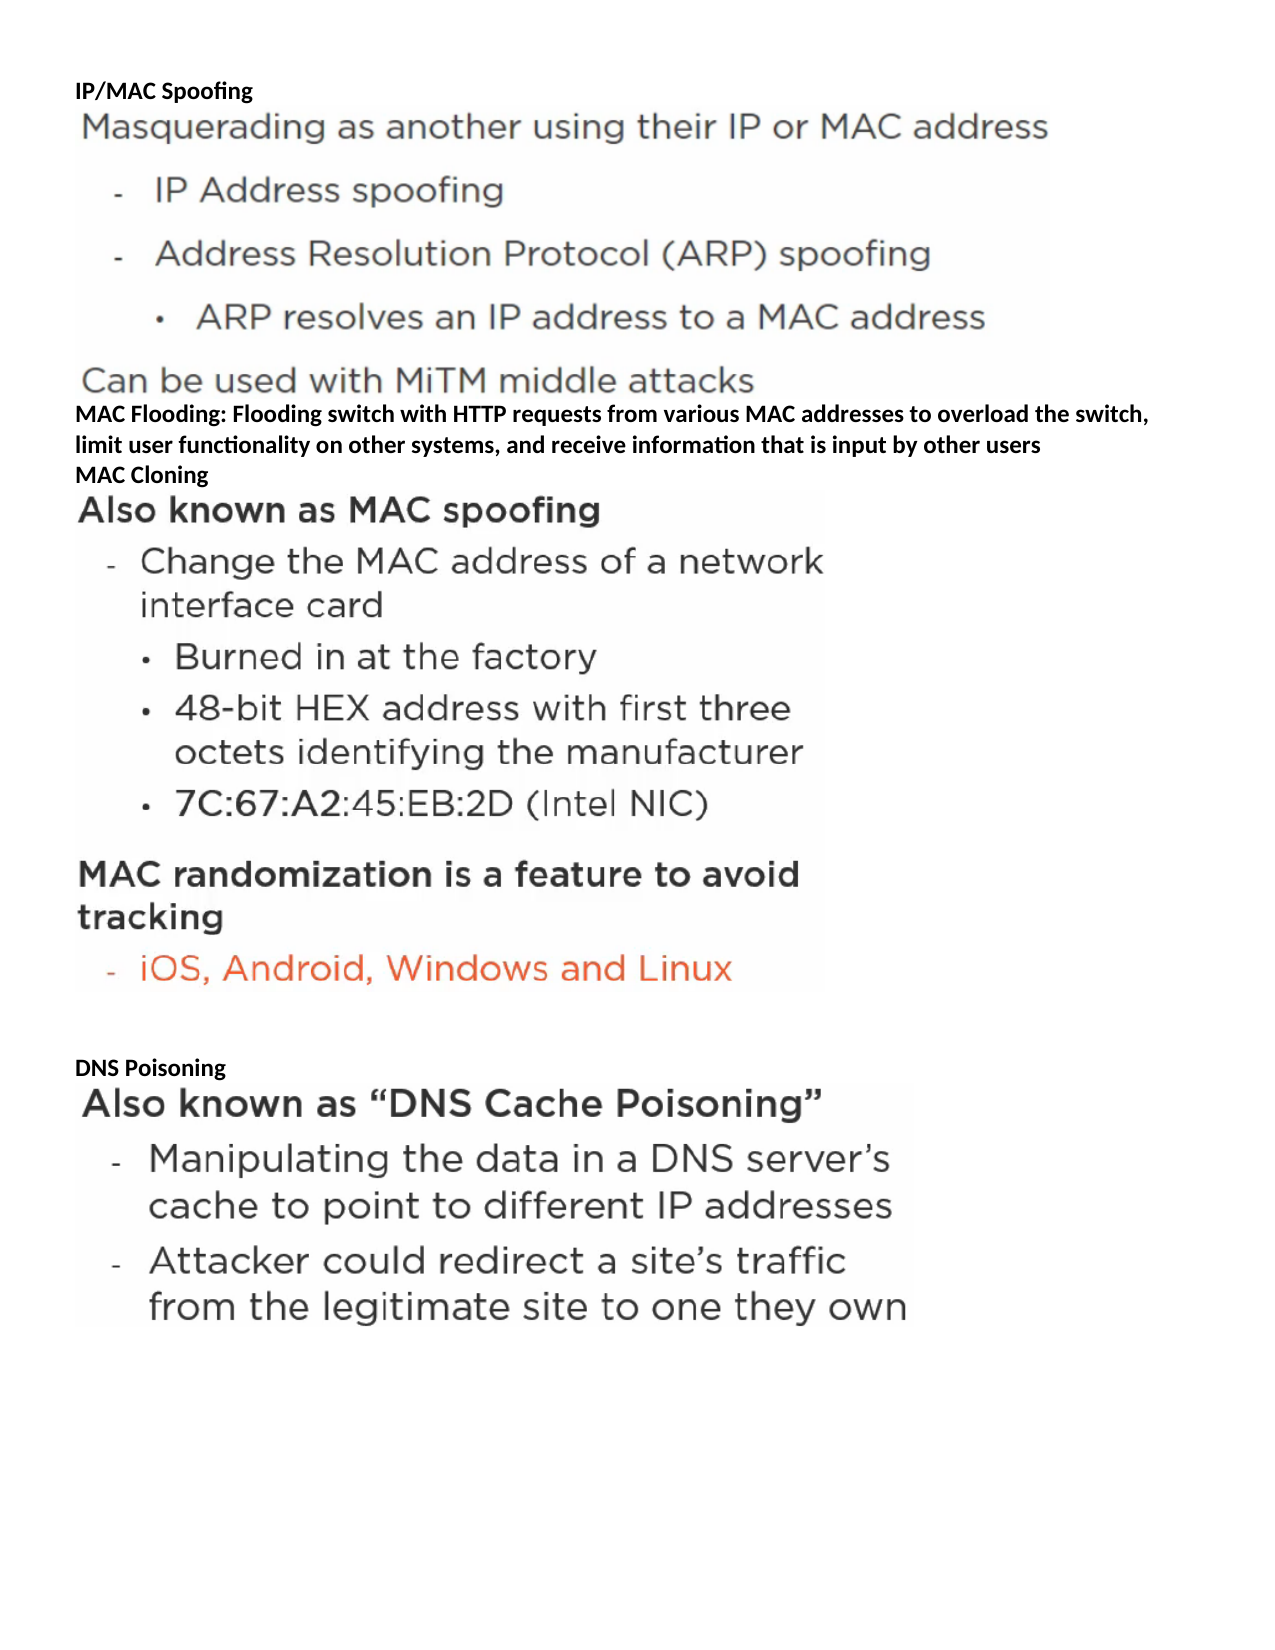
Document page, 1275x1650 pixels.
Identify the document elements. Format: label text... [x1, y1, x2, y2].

picture [75, 1083, 914, 1327]
text MAC Cloning [75, 459, 1200, 490]
picture [75, 490, 826, 992]
text DNS Poisoning [75, 1052, 1200, 1083]
text MAC Flooding: Flooding switch with HTTP requests from various MAC addresses to overload the switch, limit user functionality on other systems, and receive information that is input by other users [75, 398, 1200, 459]
text IP/MAC Spoofing [75, 75, 1200, 106]
picture [75, 105, 1050, 399]
